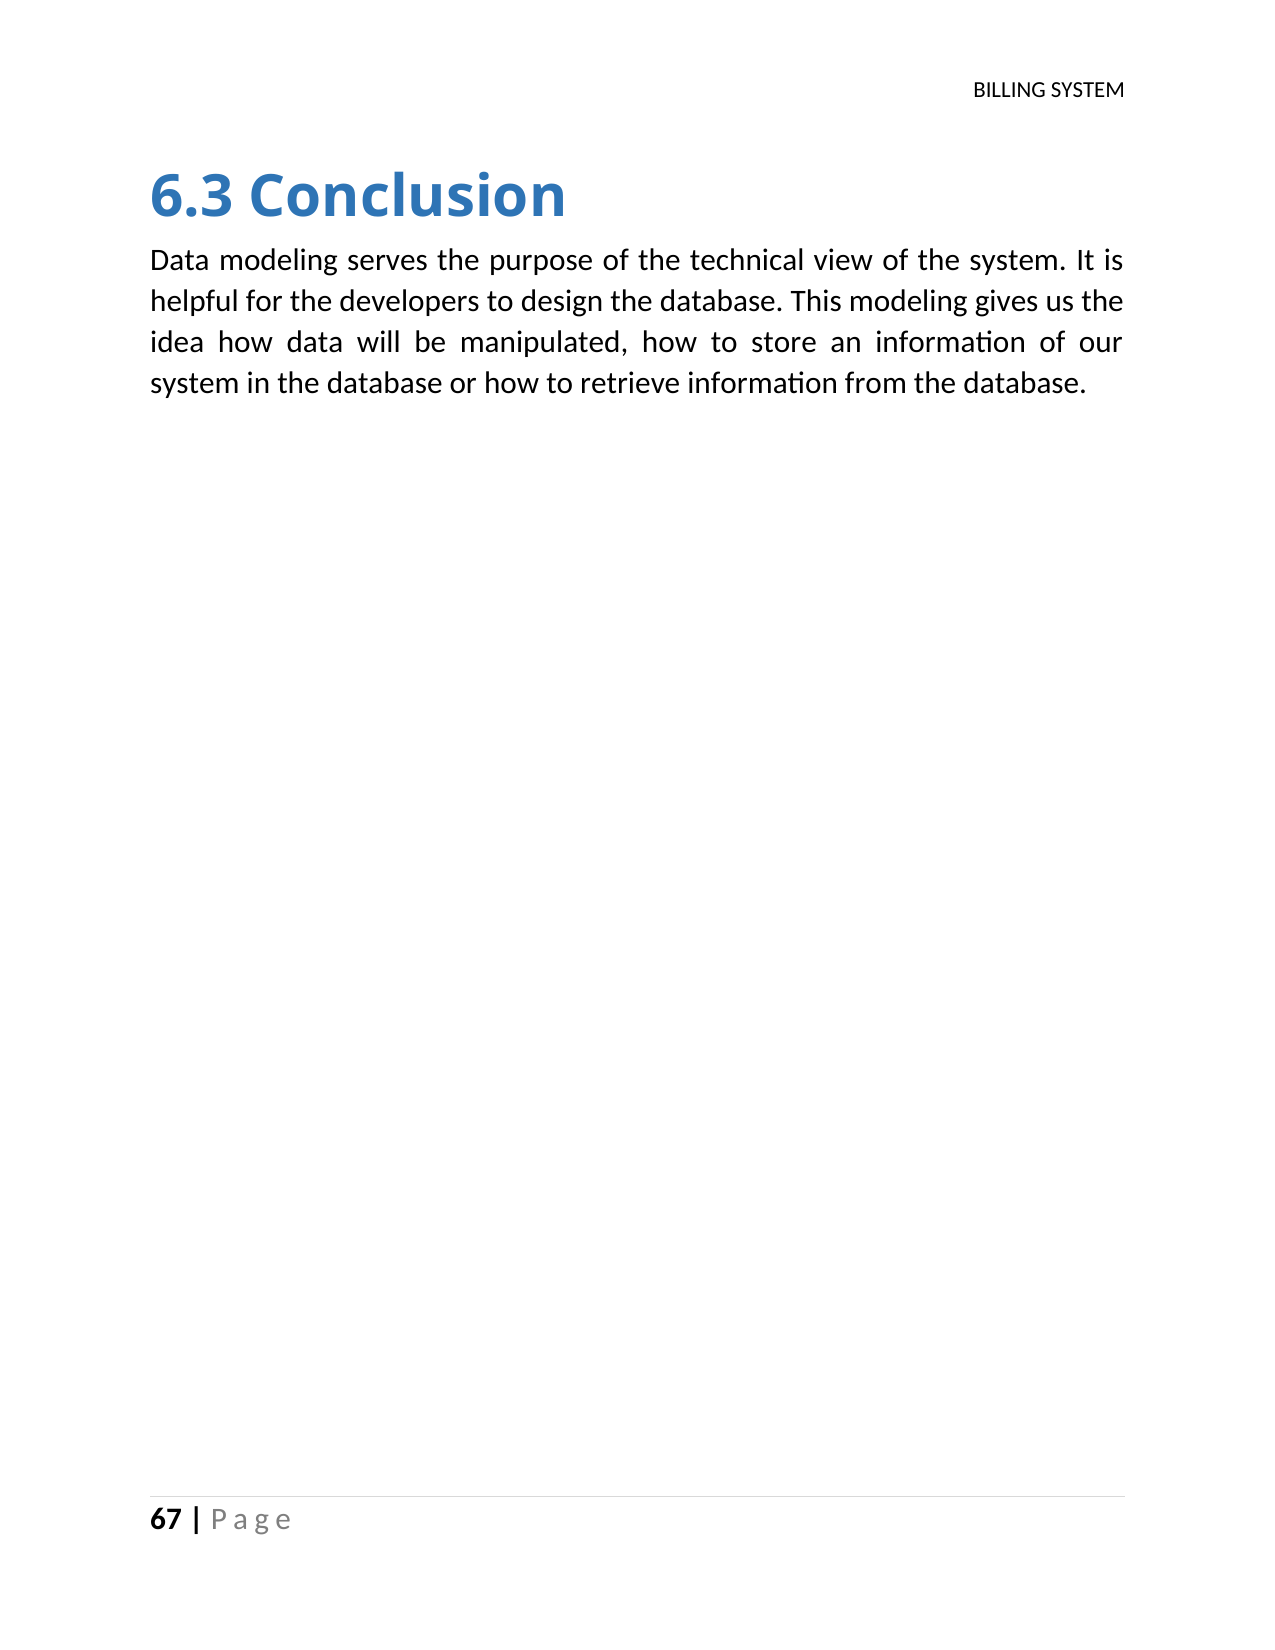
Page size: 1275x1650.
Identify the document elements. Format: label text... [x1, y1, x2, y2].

subtitle 6.3 Conclusion [150, 154, 1125, 234]
text Data modeling serves the purpose of the technical view of the system. It is helpful for the developers to design the database. This modeling gives us the idea how data will be manipulated, how to store an information of our system in the database or how to retrieve information from the database. [150, 240, 1125, 402]
